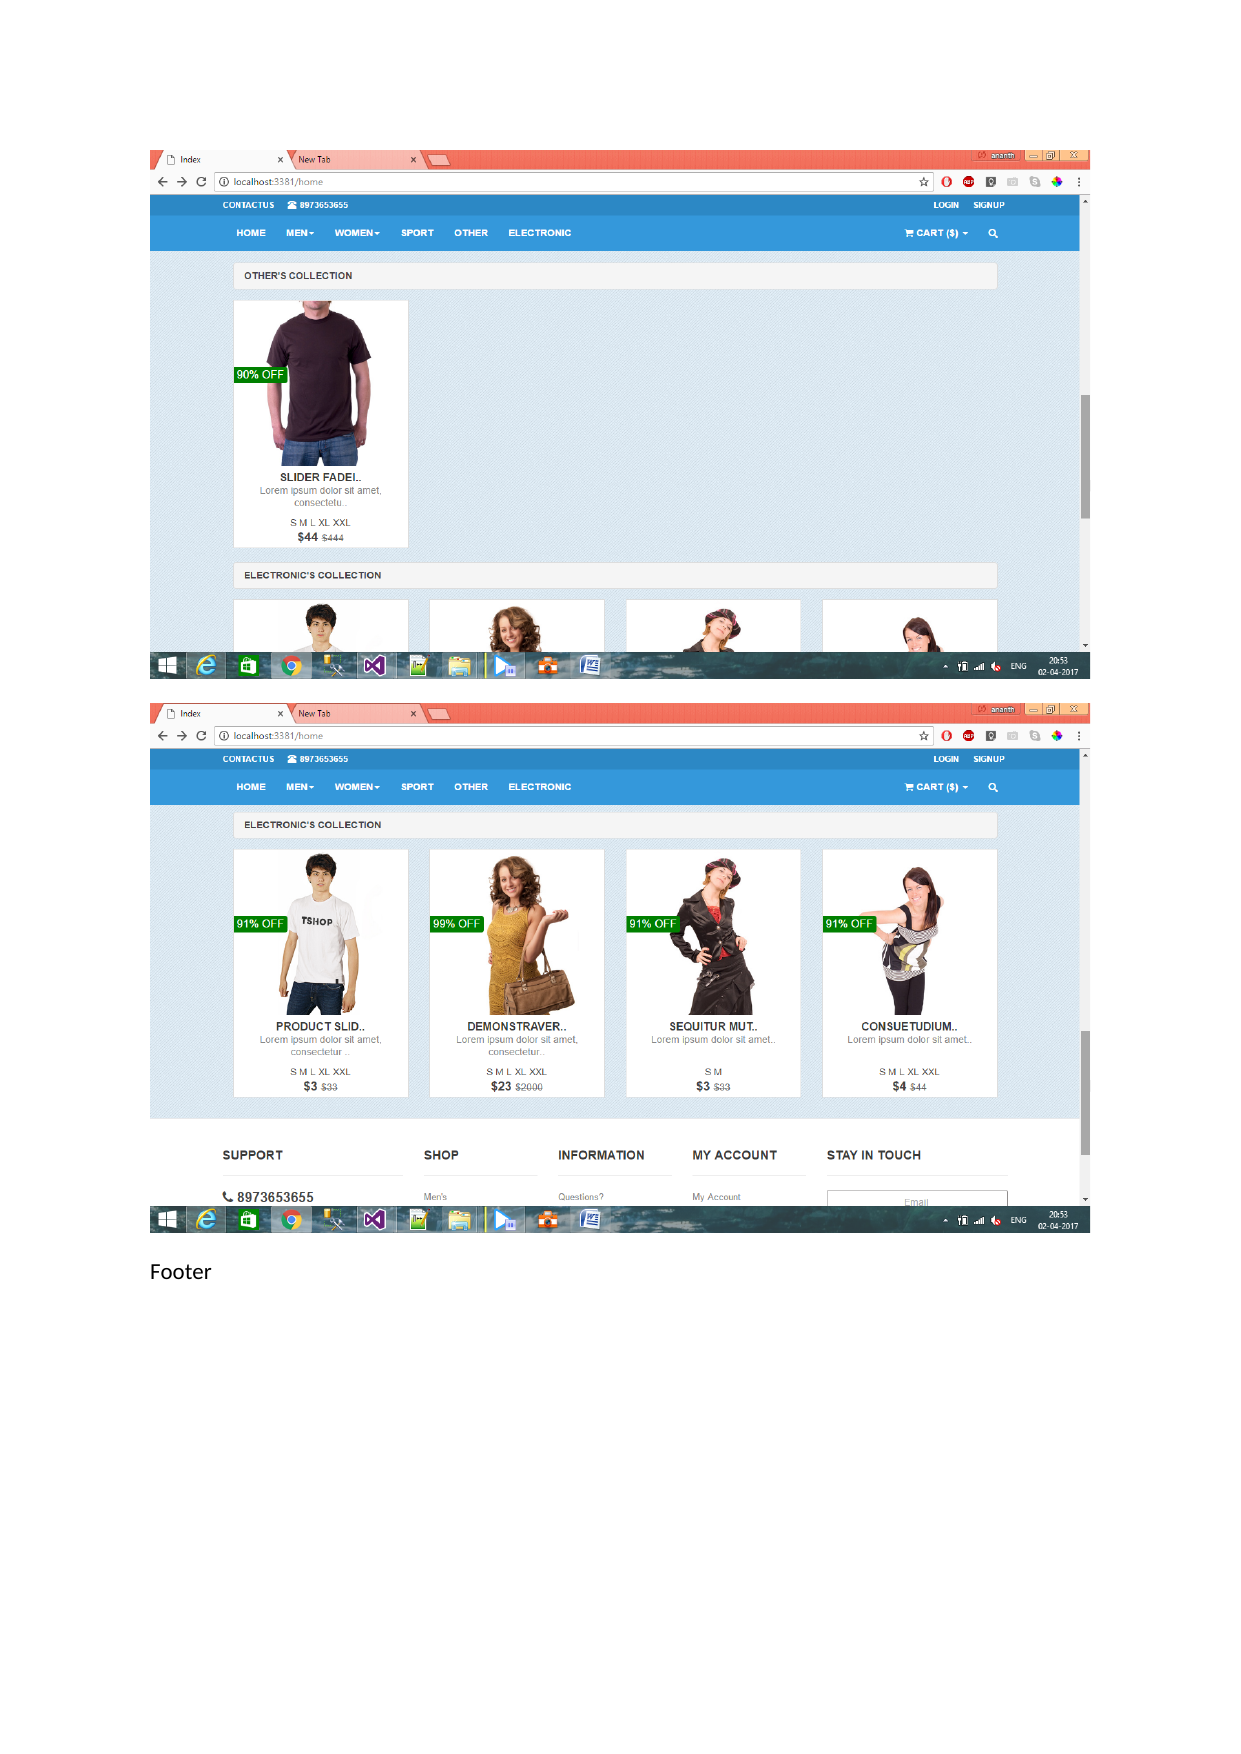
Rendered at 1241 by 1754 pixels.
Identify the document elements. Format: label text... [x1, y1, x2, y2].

text Footer [150, 1257, 1090, 1285]
picture [150, 150, 1091, 679]
picture [150, 703, 1091, 1233]
